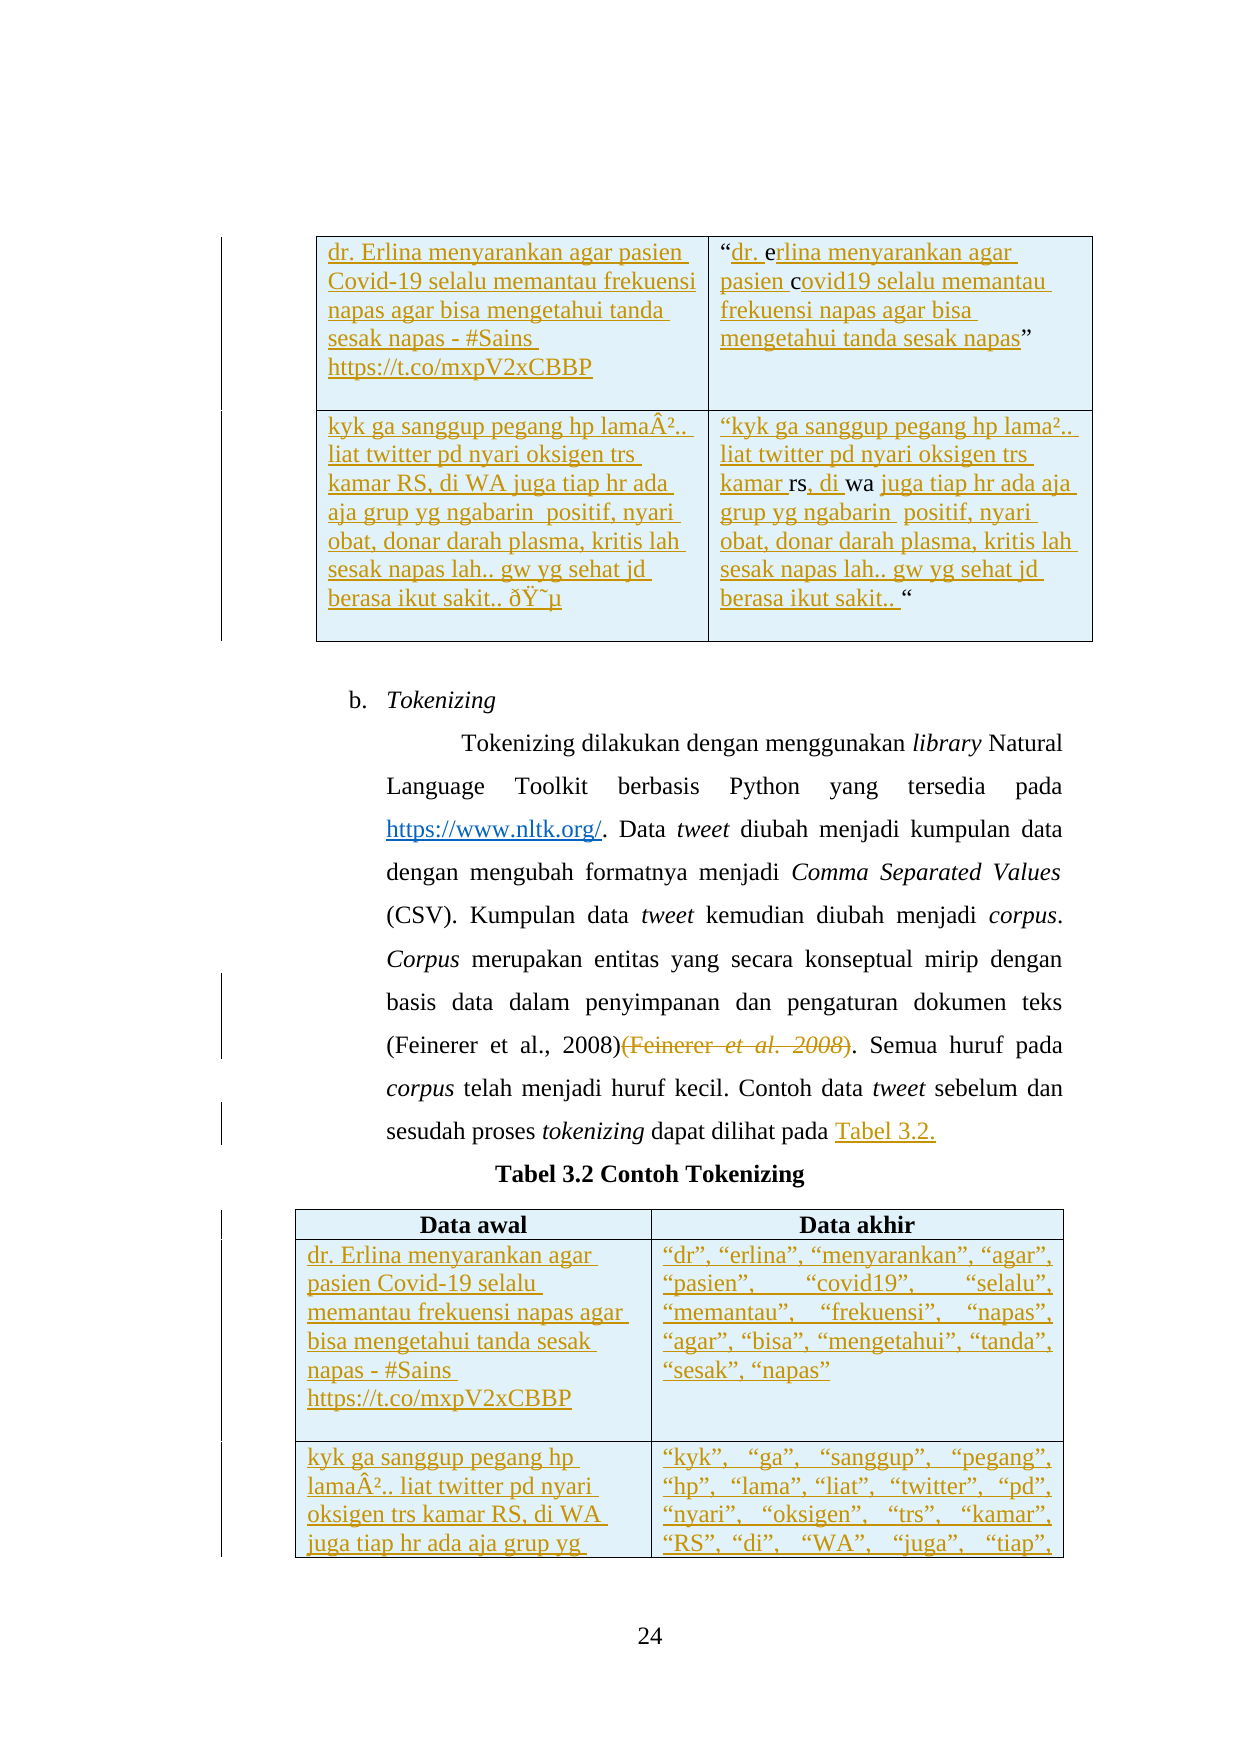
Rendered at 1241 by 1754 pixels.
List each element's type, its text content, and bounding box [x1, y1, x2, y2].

list Tokenizing [349, 685, 1063, 714]
list Tokenizing dilakukan dengan menggunakan library Natural Language Toolkit berbasis Python yang tersedia pada https://www.nltk.org/. Data tweet diubah menjadi kumpulan data dengan mengubah formatnya menjadi Comma Separated Values (CSV). Kumpulan data tweet kemudian diubah menjadi corpus. Corpus merupakan entitas yang secara konseptual mirip dengan basis data dalam penyimpanan dan pengaturan dokumen teks(Feinerer et al., 2008). Semua huruf pada corpus telah menjadi huruf kecil. Contoh data tweet sebelum dan sesudah proses tokenizing dapat dilihat pada [386, 728, 1063, 1145]
text Tabel 3.2 Contoh Tokenizing [236, 1159, 1063, 1188]
